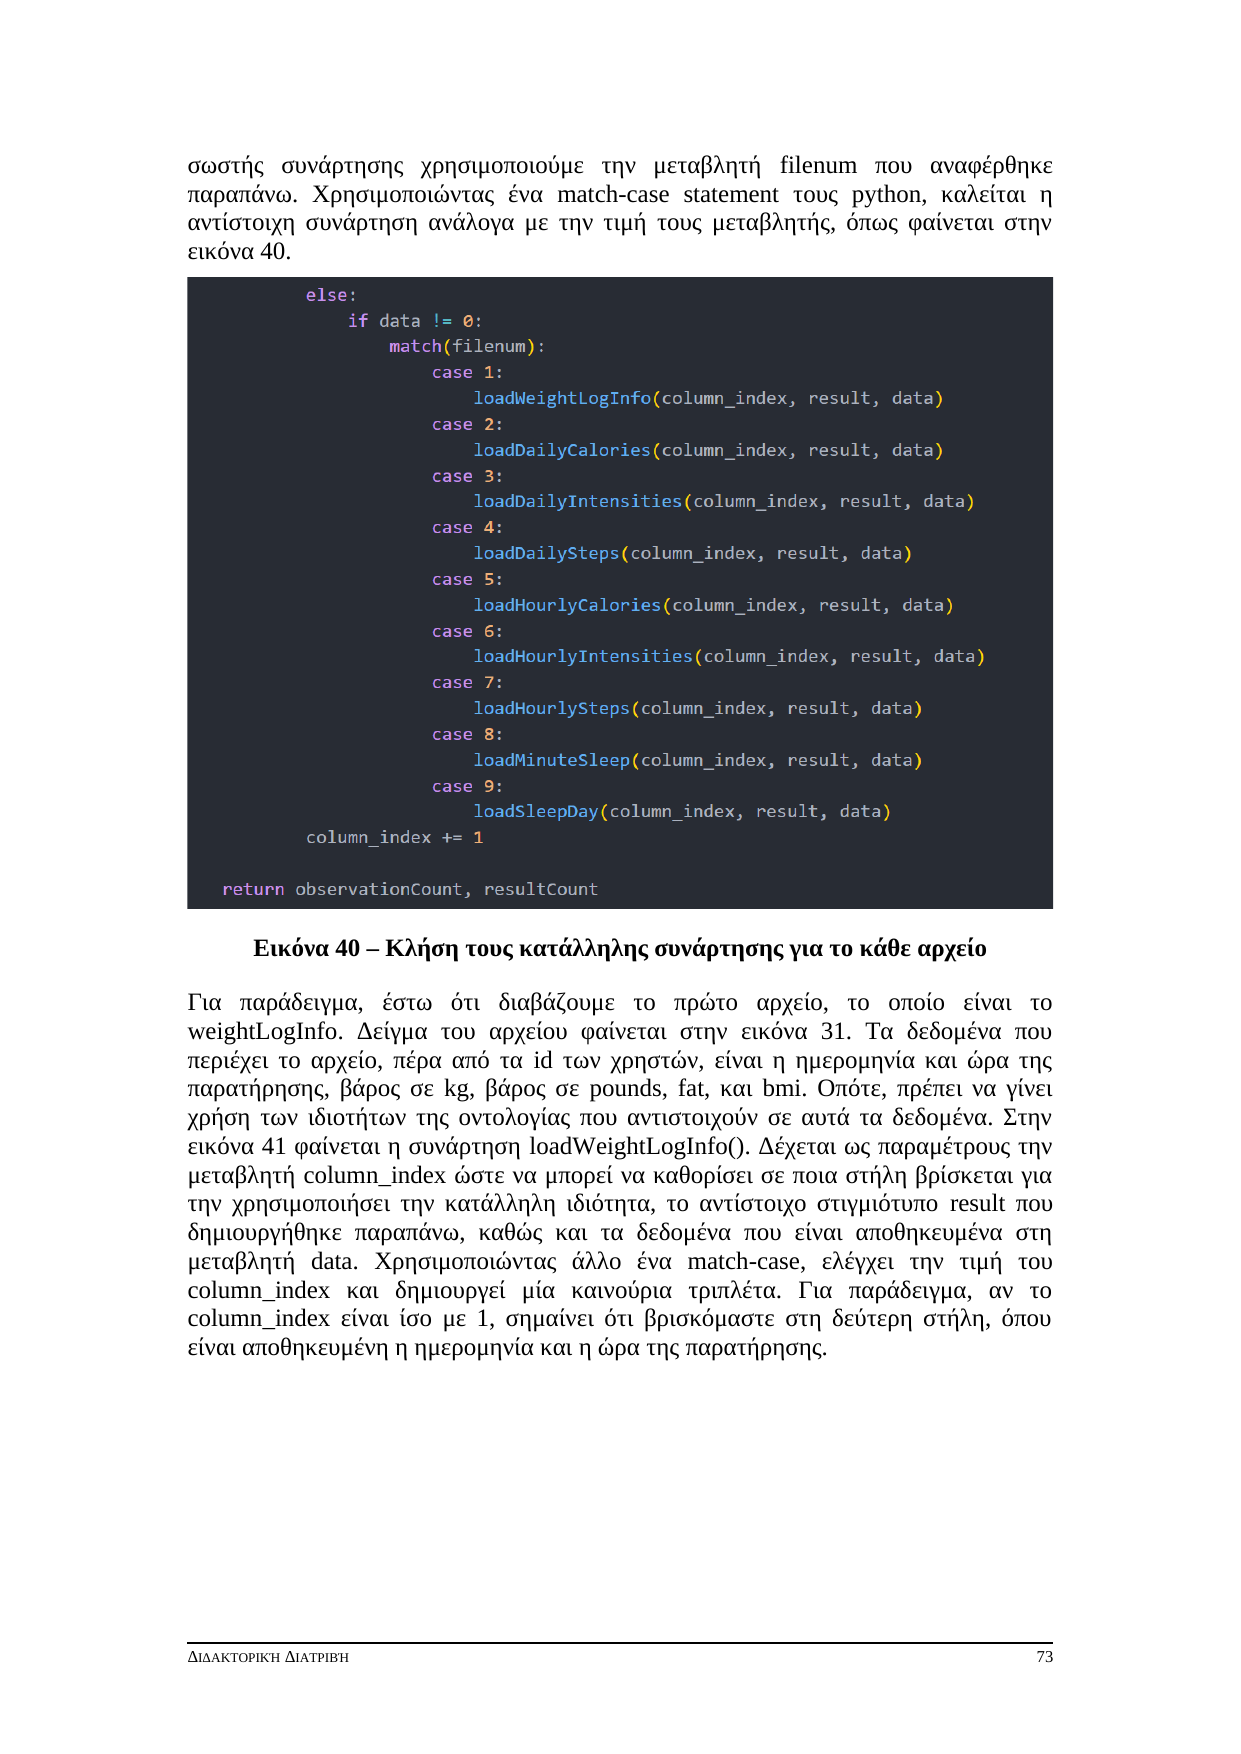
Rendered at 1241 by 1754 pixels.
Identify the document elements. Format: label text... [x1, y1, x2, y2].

picture [187, 277, 1054, 909]
text Για παράδειγμα, έστω ότι διαβάζουμε το πρώτο αρχείο, το οποίο είναι το weightLogInfo. Δείγμα του αρχείου φαίνεται στην εικόνα 31. Τα δεδομένα που περιέχει το αρχείο, πέρα από τα id των χρηστών, είναι η ημερομηνία και ώρα της παρατήρησης, βάρος σε kg, βάρος σε pounds, fat, και bmi. Οπότε, πρέπει να γίνει χρήση των ιδιοτήτων της οντολογίας που αντιστοιχούν σε αυτά τα δεδομένα. Στην εικόνα 41 φαίνεται η συνάρτηση loadWeightLogInfo(). Δέχεται ως παραμέτρους την μεταβλητή column_index ώστε να μπορεί να καθορίσει σε ποια στήλη βρίσκεται για την χρησιμοποιήσει την κατάλληλη ιδιότητα, το αντίστοιχο στιγμιότυπο result που δημιουργήθηκε παραπάνω, καθώς και τα δεδομένα που είναι αποθηκευμένα στη μεταβλητή data. Χρησιμοποιώντας άλλο ένα match-case, ελέγχει την τιμή του column_index και δημιουργεί μία καινούρια τριπλέτα. Για παράδειγμα, αν το column_index είναι ίσο με 1, σημαίνει ότι βρισκόμαστε στη δεύτερη στήλη, όπου είναι αποθηκευμένη η ημερομηνία και η ώρα της παρατήρησης. [187, 987, 1053, 1361]
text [187, 150, 1053, 265]
